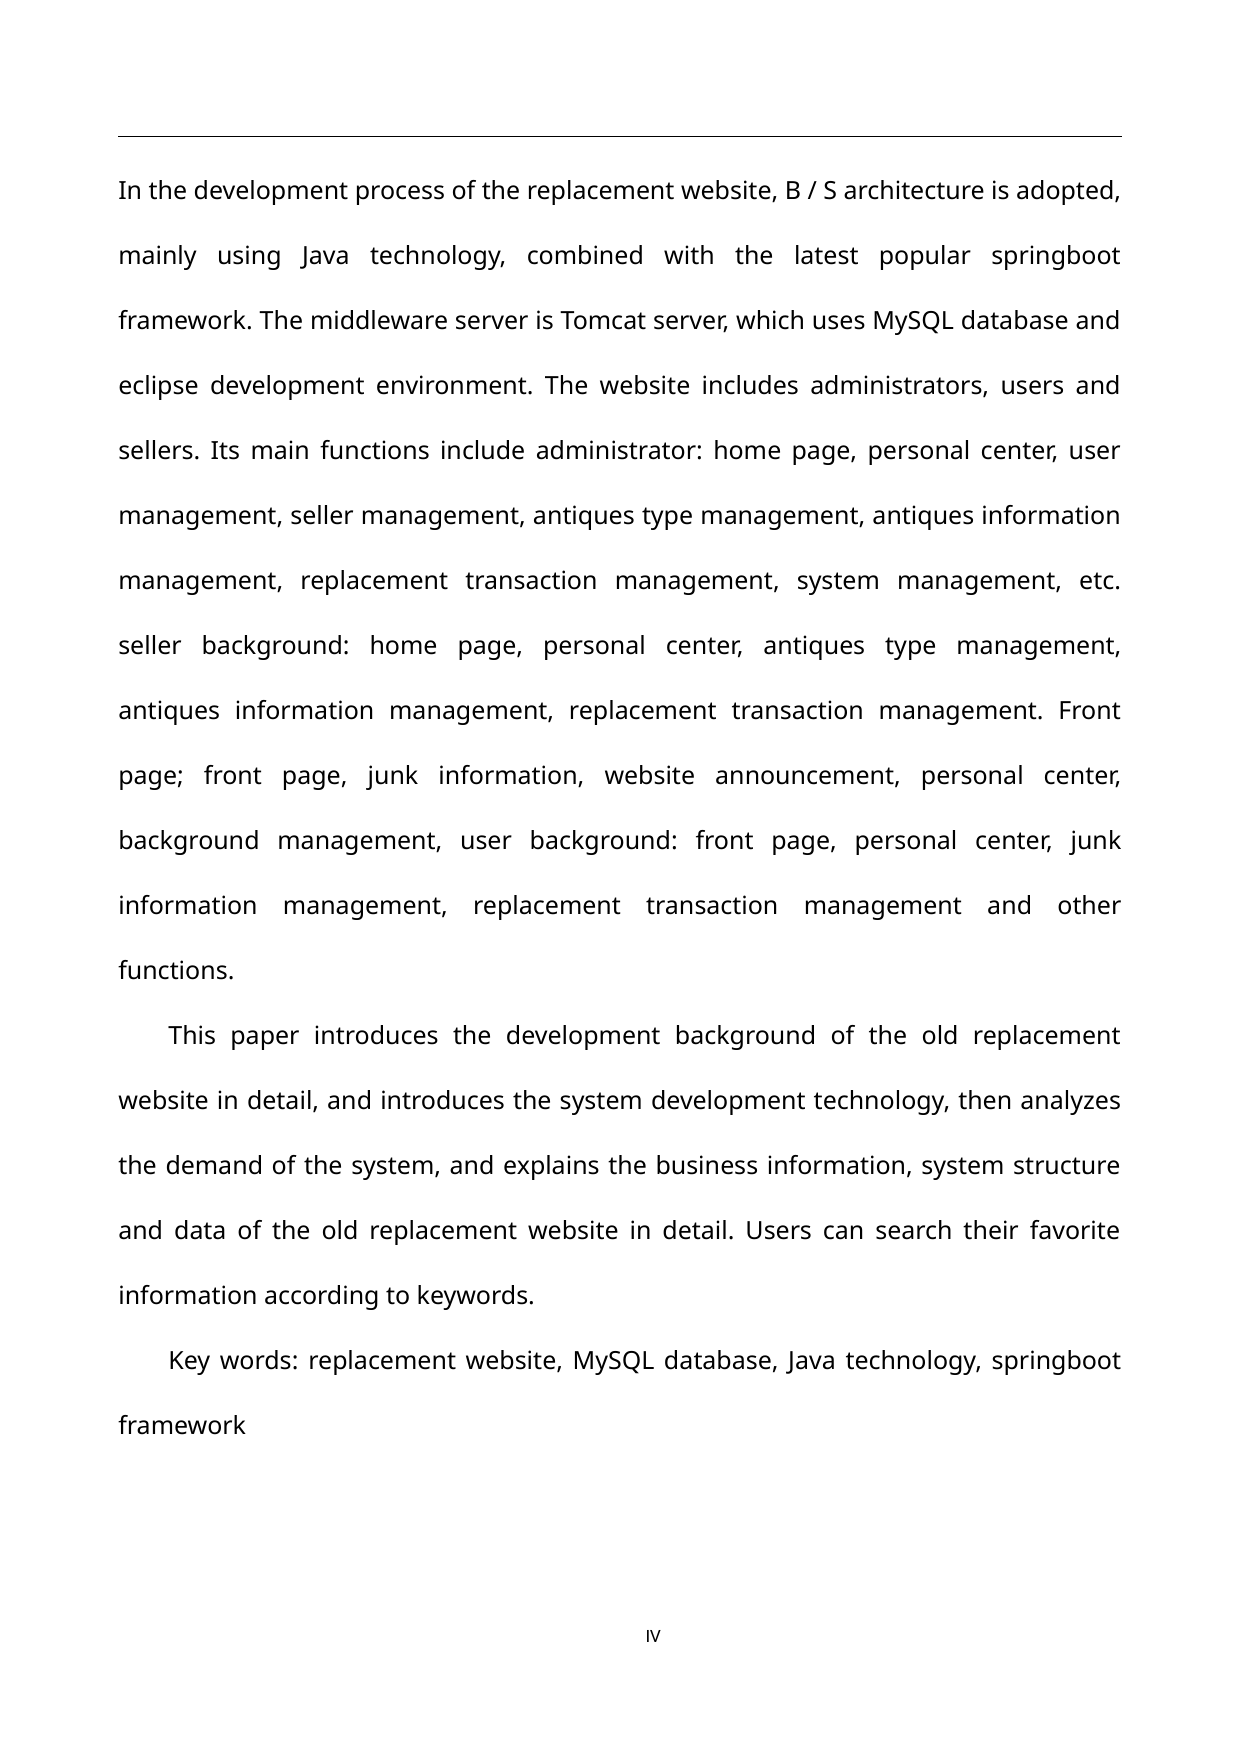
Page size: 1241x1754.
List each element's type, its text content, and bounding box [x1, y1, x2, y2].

text This paper introduces the development background of the old replacement website in detail, and introduces the system development technology, then analyzes the demand of the system, and explains the business information, system structure and data of the old replacement website in detail. Users can search their favorite information according to keywords. [118, 1002, 1122, 1327]
text In the development process of the replacement website, B / S architecture is adopted, mainly using Java technology, combined with the latest popular springboot framework. The middleware server is Tomcat server, which uses MySQL database and eclipse development environment. The website includes administrators, users and sellers. Its main functions include administrator: home page, personal center, user management, seller management, antiques type management, antiques information management, replacement transaction management, system management, etc. seller background: home page, personal center, antiques type management, antiques information management, replacement transaction management. Front page; front page, junk information, website announcement, personal center, background management, user background: front page, personal center, junk information management, replacement transaction management and other functions. [118, 157, 1122, 1002]
text Key words: replacement website, MySQL database, Java technology, springboot framework [118, 1327, 1122, 1457]
